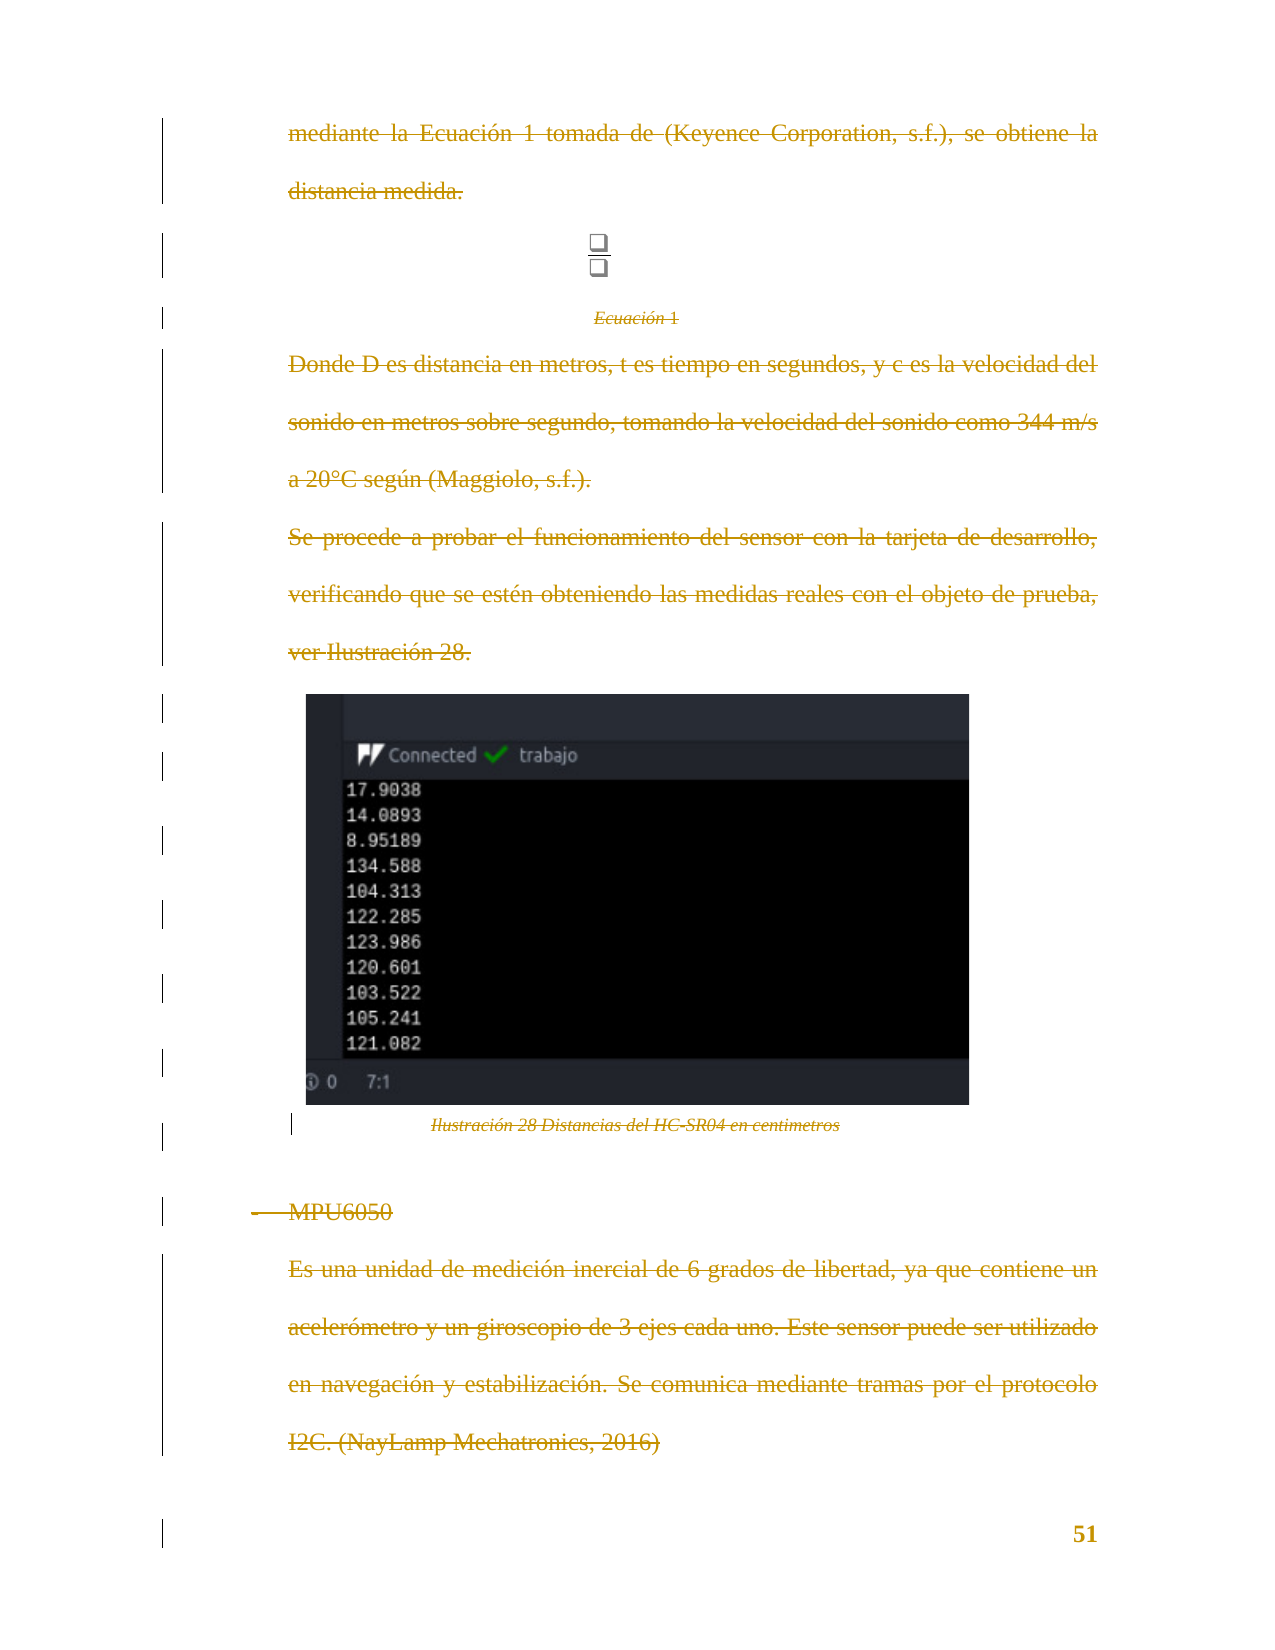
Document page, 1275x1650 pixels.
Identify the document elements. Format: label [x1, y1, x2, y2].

picture [305, 694, 970, 1105]
